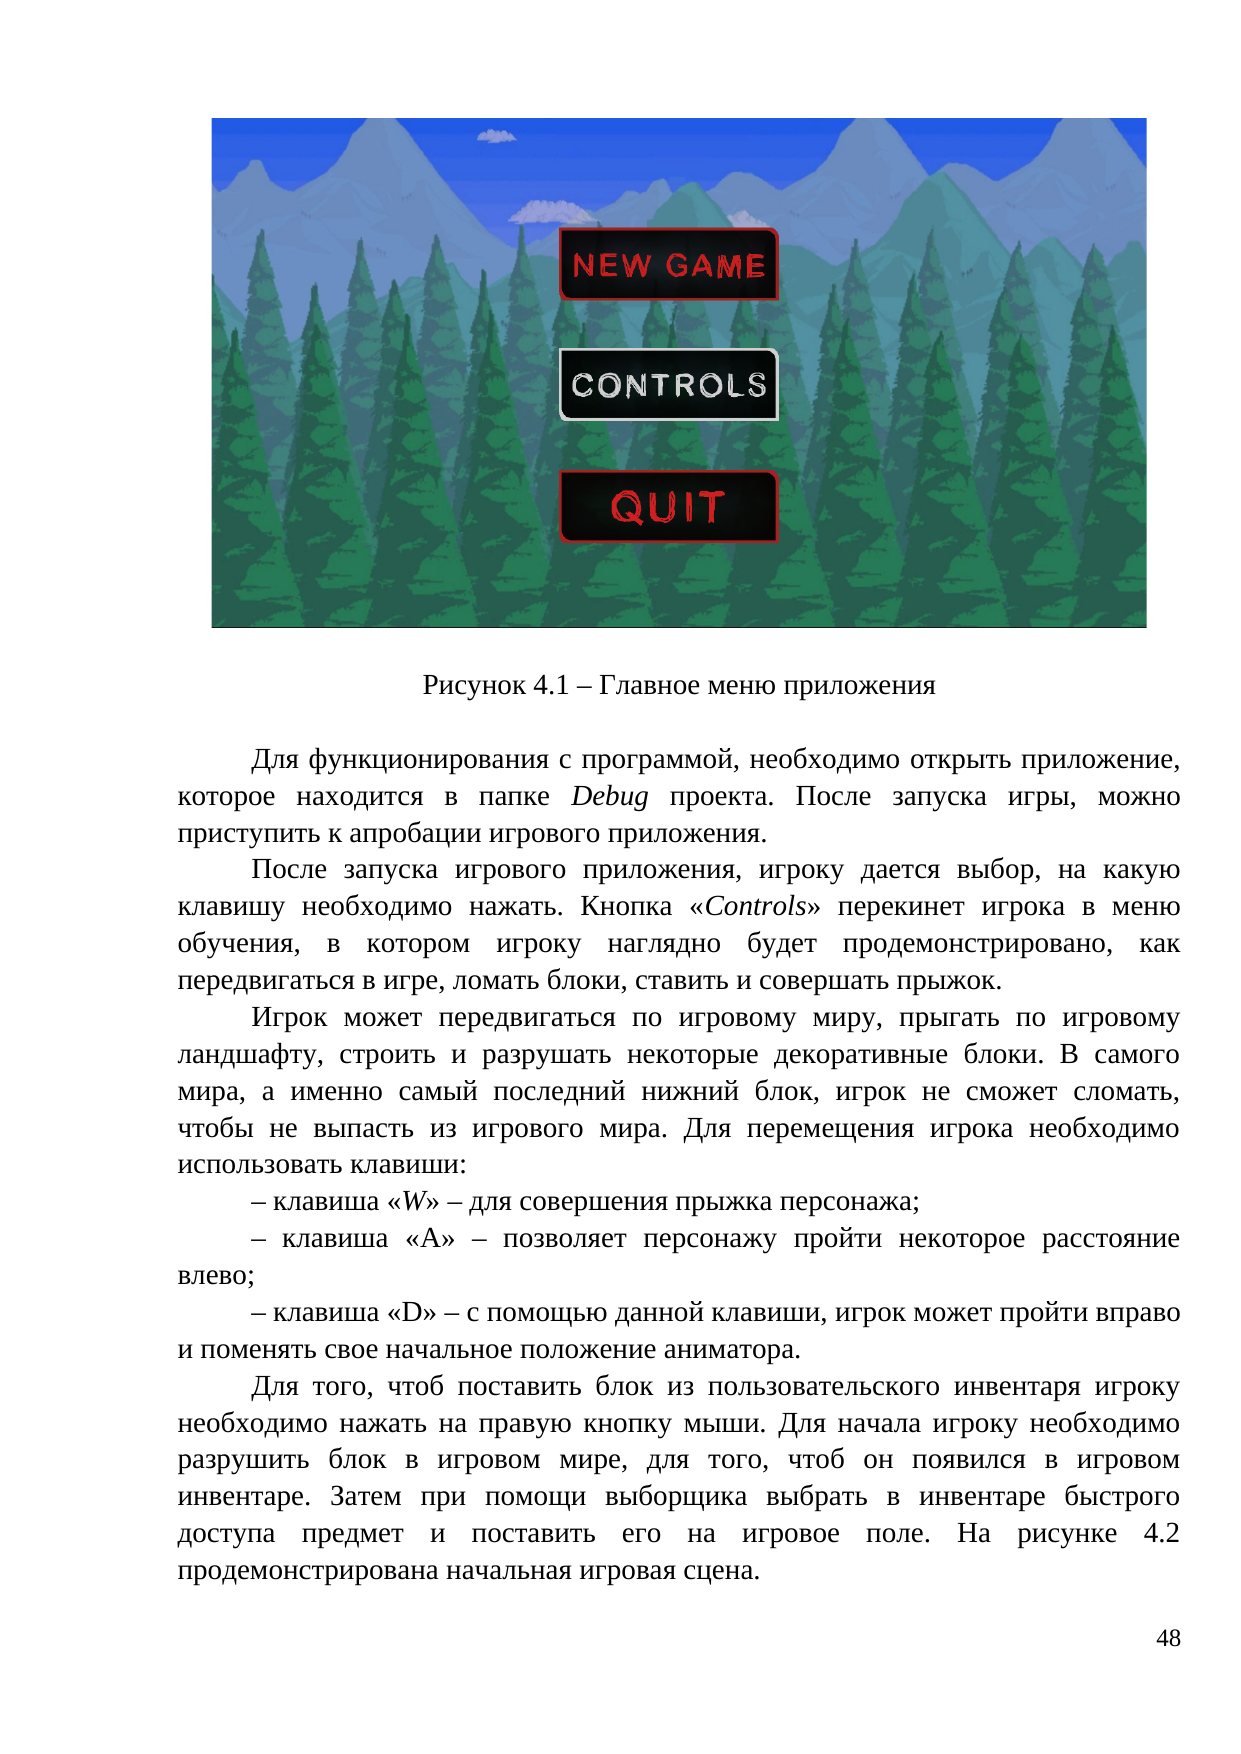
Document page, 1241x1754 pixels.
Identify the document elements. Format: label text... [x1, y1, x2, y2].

text – клавиша «D» – с помощью данной клавиши, игрок может пройти вправо и поменять свое начальное положение аниматора. [177, 1294, 1181, 1364]
text Рисунок 4.1 – Главное меню приложения [177, 667, 1181, 701]
text – клавиша «W» – для совершения прыжка персонажа; [177, 1183, 1181, 1217]
text Игрок может передвигаться по игровому миру, прыгать по игровому ландшафту, строить и разрушать некоторые декоративные блоки. В самого мира, а именно самый последний нижний блок, игрок не сможет сломать, чтобы не выпасть из игрового мира. Для перемещения игрока необходимо использовать клавиши: [177, 999, 1181, 1180]
text Для того, чтоб поставить блок из пользовательского инвентаря игроку необходимо нажать на правую кнопку мыши. Для начала игроку необходимо разрушить блок в игровом мире, для того, чтоб он появился в игровом инвентаре. Затем при помощи выборщика выбрать в инвентаре быстрого доступа предмет и поставить его на игровое поле. На рисунке 4.2 продемонстрирована начальная игровая сцена. [177, 1368, 1181, 1586]
picture [211, 118, 1147, 628]
text Для функционирования с программой, необходимо открыть приложение, которое находится в папке Debug проекта. После запуска игры, можно приступить к апробации игрового приложения. [177, 741, 1181, 848]
text После запуска игрового приложения, игроку дается выбор, на какую клавишу необходимо нажать. Кнопка «Controls» перекинет игрока в меню обучения, в котором игроку наглядно будет продемонстрировано, как передвигаться в игре, ломать блоки, ставить и совершать прыжок. [177, 852, 1181, 996]
text – клавиша «A» – позволяет персонажу пройти некоторое расстояние влево; [177, 1220, 1181, 1291]
